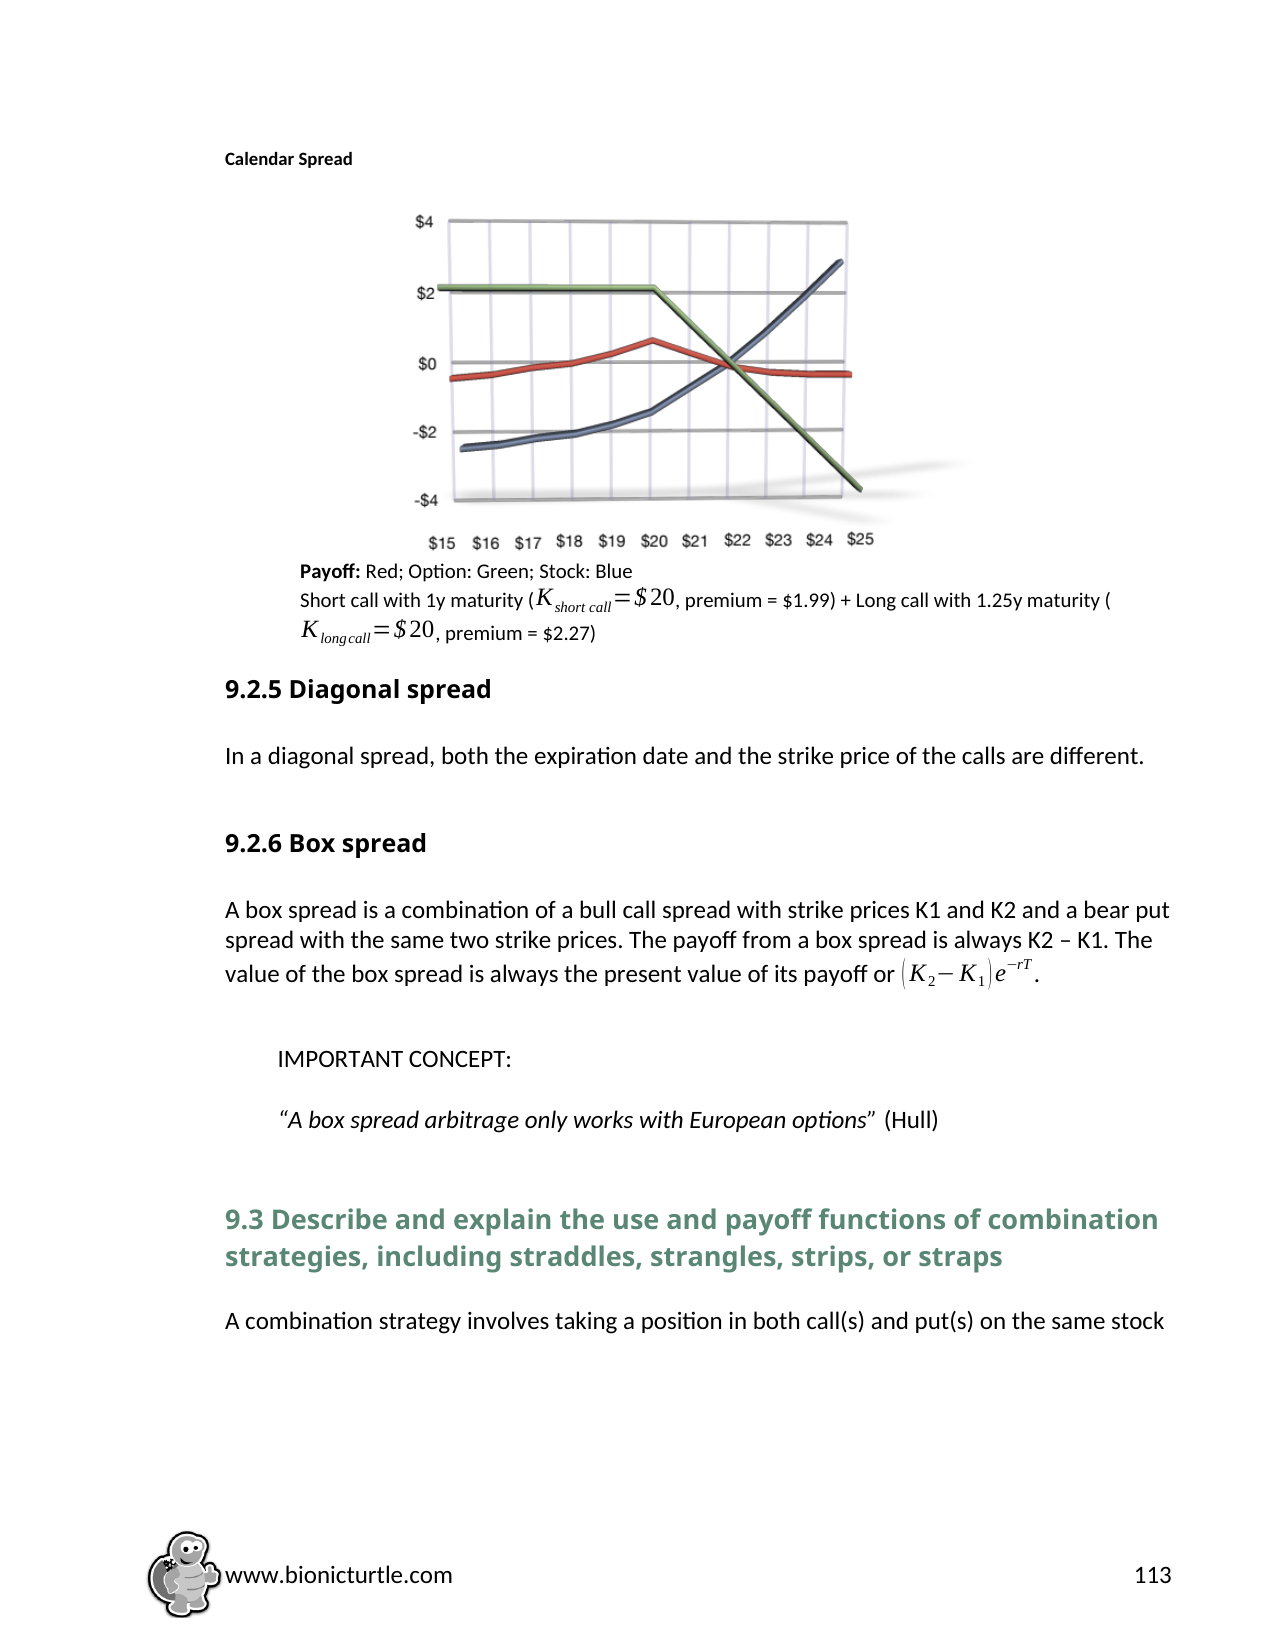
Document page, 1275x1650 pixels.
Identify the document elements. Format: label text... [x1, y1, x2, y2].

subtitle 9.2.6 Box spread [225, 826, 1172, 894]
text In a diagonal spread, both the expiration date and the strike price of the calls are different. [225, 740, 1172, 770]
text Calendar Spread [225, 147, 1172, 170]
subtitle 9.2.5 Diagonal spread [225, 672, 1172, 740]
text A box spread is a combination of a bull call spread with strike prices K1 and K2 and a bear put spread with the same two strike prices. The payoff from a box spread is always K2 – K1. The value of the box spread is always the present value of its payoff or . [225, 894, 1172, 992]
text A combination strategy involves taking a position in both call(s) and put(s) on the same stock [225, 1305, 1172, 1335]
subtitle 9.3 Describe and explain the use and payoff functions of combination strategies, including straddles, strangles, strips, or straps [225, 1201, 1172, 1274]
text Payoff: Red; Option: Green; Stock: Blue Short call with 1y maturity (, premium = $1.99) + Long call with 1.25y maturity (, premium = $2.27) [300, 558, 1172, 647]
